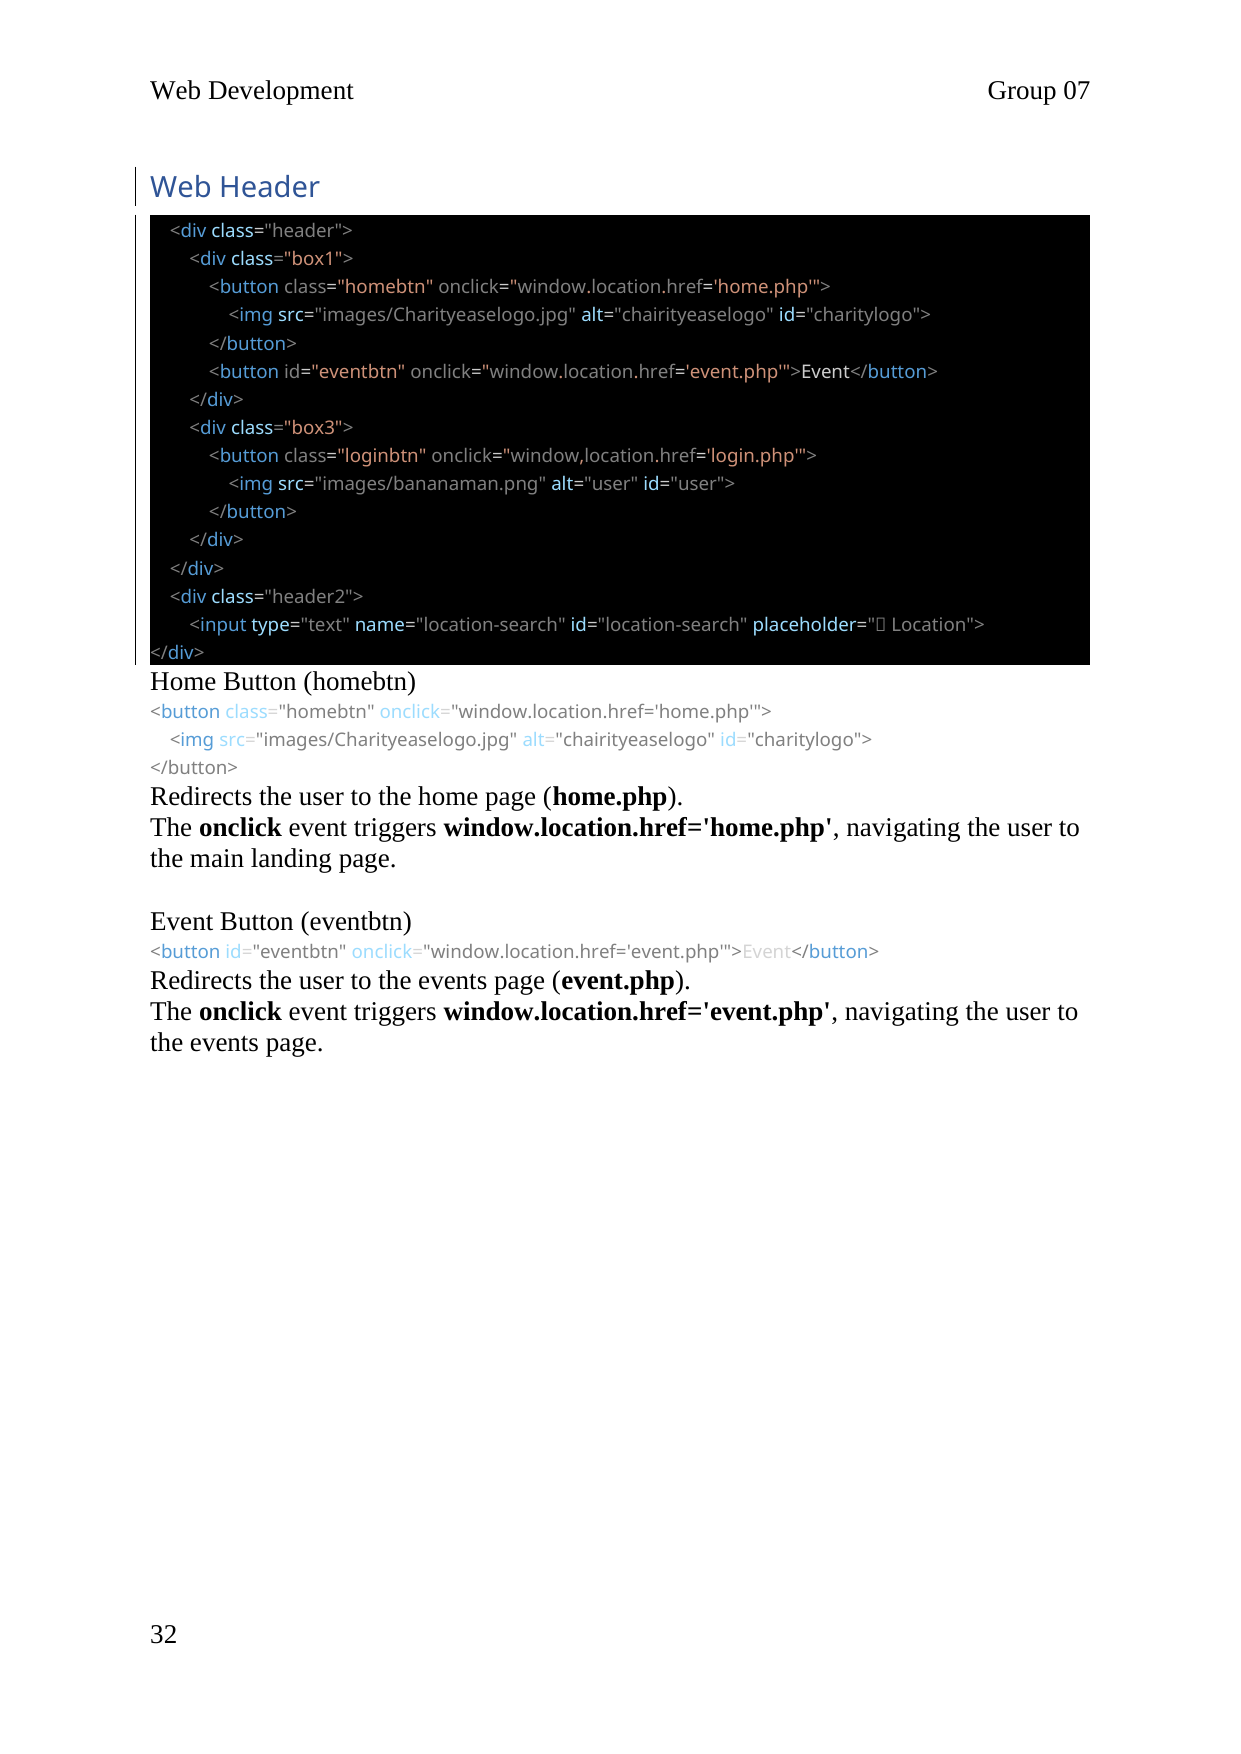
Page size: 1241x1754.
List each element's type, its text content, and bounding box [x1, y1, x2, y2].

text Event Button (eventbtn) [150, 905, 1090, 936]
text <button class="homebtn" onclick="window.location.href='home.php'"> [150, 696, 1090, 724]
text <div class="header2"> [150, 580, 1090, 608]
text <input type="text" name="location-search" id="location-search" placeholder="🔎 Location"> [150, 608, 1090, 637]
text </button> [150, 752, 1090, 780]
text </div> [150, 552, 1090, 580]
text Redirects the user to the events page (event.php). [150, 964, 1090, 995]
text <img src="images/bananaman.png" alt="user" id="user"> [150, 468, 1090, 496]
text <img src="images/Charityeaselogo.jpg" alt="chairityeaselogo" id="charitylogo"> [150, 299, 1090, 327]
text <div class="header"> [150, 215, 1090, 243]
text Redirects the user to the home page (home.php). [150, 780, 1090, 811]
text <img src="images/Charityeaselogo.jpg" alt="chairityeaselogo" id="charitylogo"> [150, 724, 1090, 752]
text <button class="homebtn" onclick="window.location.href='home.php'"> [150, 271, 1090, 299]
text </button> [150, 327, 1090, 355]
text <button id="eventbtn" onclick="window.location.href='event.php'">Event</button> [150, 936, 1090, 964]
text Home Button (homebtn) [150, 665, 1090, 696]
text </div> [150, 637, 1090, 665]
subtitle Web Header [150, 167, 1090, 206]
text The onclick event triggers window.location.href='home.php', navigating the user to the main landing page. [150, 811, 1090, 874]
text <div class="box1"> [150, 243, 1090, 271]
text </div> [150, 383, 1090, 412]
text </button> [150, 496, 1090, 524]
text </div> [150, 524, 1090, 552]
text The onclick event triggers window.location.href='event.php', navigating the user to the events page. [150, 995, 1090, 1057]
text <div class="box3"> [150, 412, 1090, 440]
text <button id="eventbtn" onclick="window.location.href='event.php'">Event</button> [150, 355, 1090, 383]
text <button class="loginbtn" onclick="window,location.href='login.php'"> [150, 440, 1090, 468]
